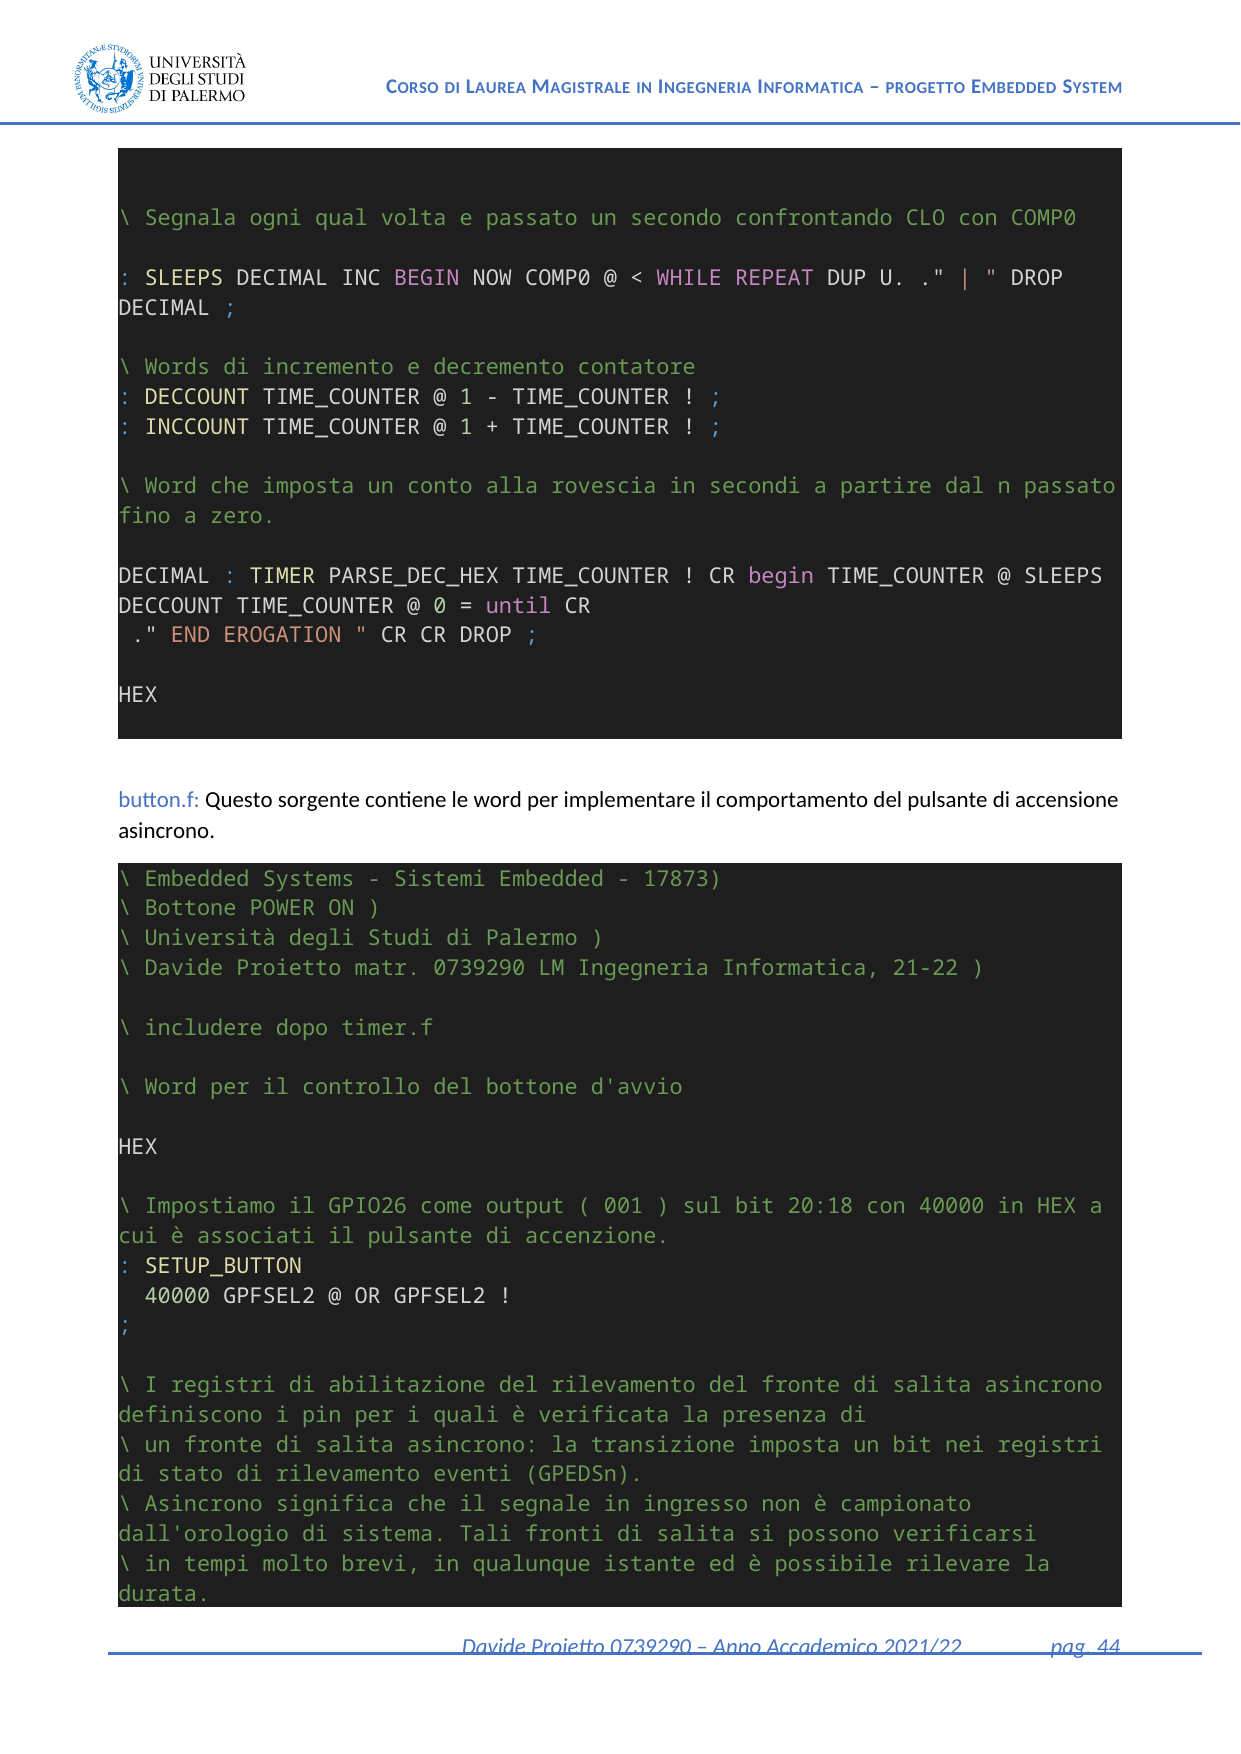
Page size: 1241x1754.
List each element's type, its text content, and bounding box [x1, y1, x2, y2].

text 40000 GPFSEL2 @ OR GPFSEL2 ! [118, 1280, 1122, 1309]
text \ Asincrono significa che il segnale in ingresso non è campionato dall'orologio di sistema. Tali fronti di salita si possono verificarsi [118, 1488, 1122, 1548]
text \ in tempi molto brevi, in qualunque istante ed è possibile rilevare la durata. [118, 1548, 1122, 1607]
text \ Davide Proietto matr. 0739290 LM Ingegneria Informatica, 21-22 ) [118, 952, 1122, 982]
text : SETUP_BUTTON [118, 1250, 1122, 1280]
text \ includere dopo timer.f [118, 1012, 1122, 1041]
text \ un fronte di salita asincrono: la transizione imposta un bit nei registri di stato di rilevamento eventi (GPEDSn). [118, 1429, 1122, 1488]
text : DECCOUNT TIME_COUNTER @ 1 - TIME_COUNTER ! ; [118, 381, 1122, 411]
text ." END EROGATION " CR CR DROP ; [118, 619, 1122, 649]
text : INCCOUNT TIME_COUNTER @ 1 + TIME_COUNTER ! ; [118, 411, 1122, 441]
text DECIMAL : TIMER PARSE_DEC_HEX TIME_COUNTER ! CR begin TIME_COUNTER @ SLEEPS DECCOUNT TIME_COUNTER @ 0 = until CR [118, 560, 1122, 619]
picture [72, 41, 252, 117]
text \ Segnala ogni qual volta e passato un secondo confrontando CLO con COMP0 [118, 202, 1122, 232]
text \ Word per il controllo del bottone d'avvio [118, 1071, 1122, 1101]
text HEX [118, 679, 1122, 709]
text \ I registri di abilitazione del rilevamento del fronte di salita asincrono definiscono i pin per i quali è verificata la presenza di [118, 1369, 1122, 1429]
text \ Word che imposta un conto alla rovescia in secondi a partire dal n passato fino a zero. [118, 471, 1122, 530]
text \ Università degli Studi di Palermo ) [118, 922, 1122, 952]
text \ Words di incremento e decremento contatore [118, 351, 1122, 381]
text \ Embedded Systems - Sistemi Embedded - 17873) [118, 863, 1122, 892]
text \ Bottone POWER ON ) [118, 892, 1122, 922]
text HEX [118, 1131, 1122, 1161]
text : SLEEPS DECIMAL INC BEGIN NOW COMP0 @ < WHILE REPEAT DUP U. ." | " DROP DECIMAL ; [118, 262, 1122, 322]
text \ Impostiamo il GPIO26 come output ( 001 ) sul bit 20:18 con 40000 in HEX a cui è associati il pulsante di accenzione. [118, 1190, 1122, 1250]
text button.f: Questo sorgente contiene le word per implementare il comportamento del pulsante di accensione asincrono. [118, 786, 1122, 844]
text ; [118, 1309, 1122, 1339]
